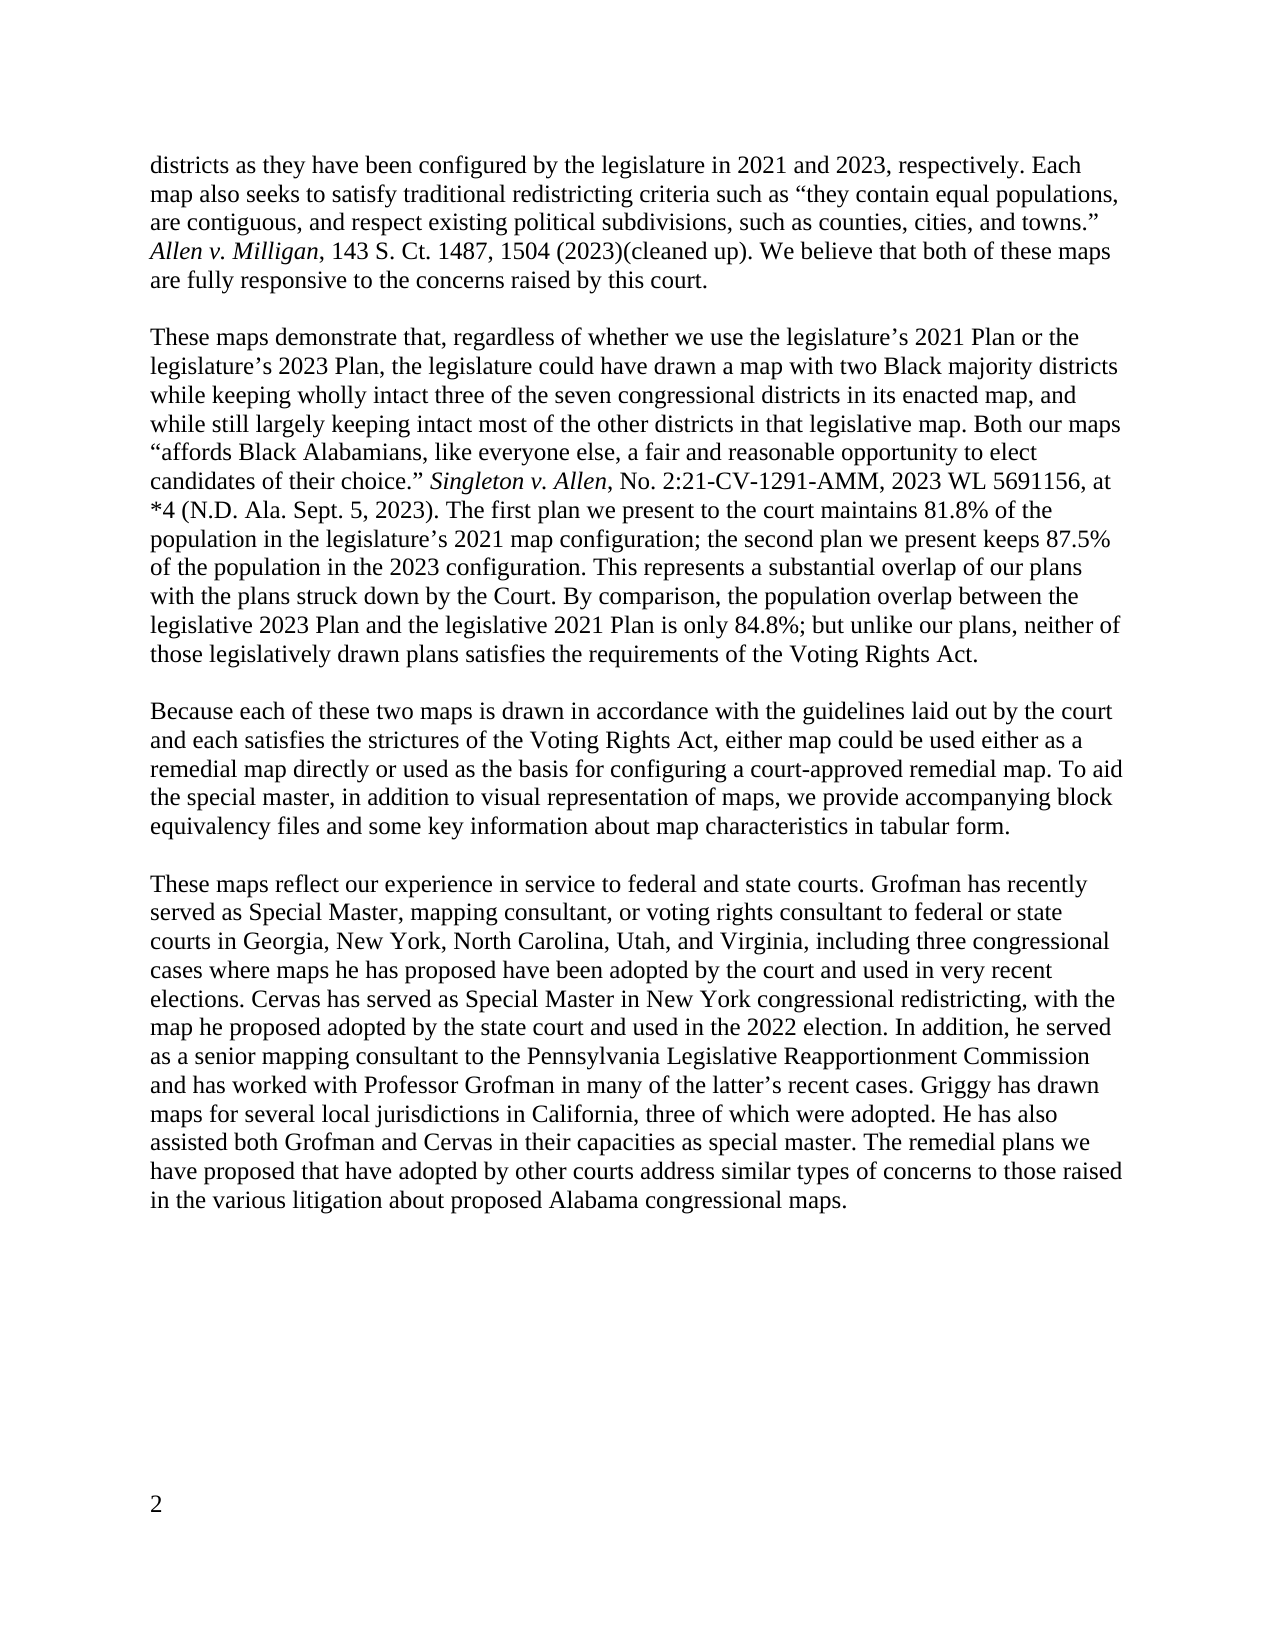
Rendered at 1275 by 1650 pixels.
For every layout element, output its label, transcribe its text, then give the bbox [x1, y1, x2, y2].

text These maps reflect our experience in service to federal and state courts. Grofman has recently served as Special Master, mapping consultant, or voting rights consultant to federal or state courts in Georgia, New York, North Carolina, Utah, and Virginia, including three congressional cases where maps he has proposed have been adopted by the court and used in very recent elections. Cervas has served as Special Master in New York congressional redistricting, with the map he proposed adopted by the state court and used in the 2022 election. In addition, he served as a senior mapping consultant to the Pennsylvania Legislative Reapportionment Commission and has worked with Professor Grofman in many of the latter’s recent cases. Griggy has drawn maps for several local jurisdictions in California, three of which were adopted. He has also assisted both Grofman and Cervas in their capacities as special master. The remedial plans we have proposed that have adopted by other courts address similar types of concerns to those raised in the various litigation about proposed Alabama congressional maps. [150, 869, 1125, 1214]
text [150, 150, 1125, 294]
text These maps demonstrate that, regardless of whether we use the legislature’s 2021 Plan or the legislature’s 2023 Plan, the legislature could have drawn a map with two Black majority districts while keeping wholly intact three of the seven congressional districts in its enacted map, and while still largely keeping intact most of the other districts in that legislative map. Both our maps “affords Black Alabamians, like everyone else, a fair and reasonable opportunity to elect candidates of their choice.” Singleton v. Allen, No. 2:21-CV-1291-AMM, 2023 WL 5691156, at *4 (N.D. Ala. Sept. 5, 2023). The first plan we present to the court maintains 81.8% of the population in the legislature’s 2021 map configuration; the second plan we present keeps 87.5% of the population in the 2023 configuration. This represents a substantial overlap of our plans with the plans struck down by the Court. By comparison, the population overlap between the legislative 2023 Plan and the legislative 2021 Plan is only 84.8%; but unlike our plans, neither of those legislatively drawn plans satisfies the requirements of the Voting Rights Act. [150, 322, 1125, 667]
text Because each of these two maps is drawn in accordance with the guidelines laid out by the court and each satisfies the strictures of the Voting Rights Act, either map could be used either as a remedial map directly or used as the basis for configuring a court-approved remedial map. To aid the special master, in addition to visual representation of maps, we provide accompanying block equivalency files and some key information about map characteristics in tabular form. [150, 696, 1125, 840]
